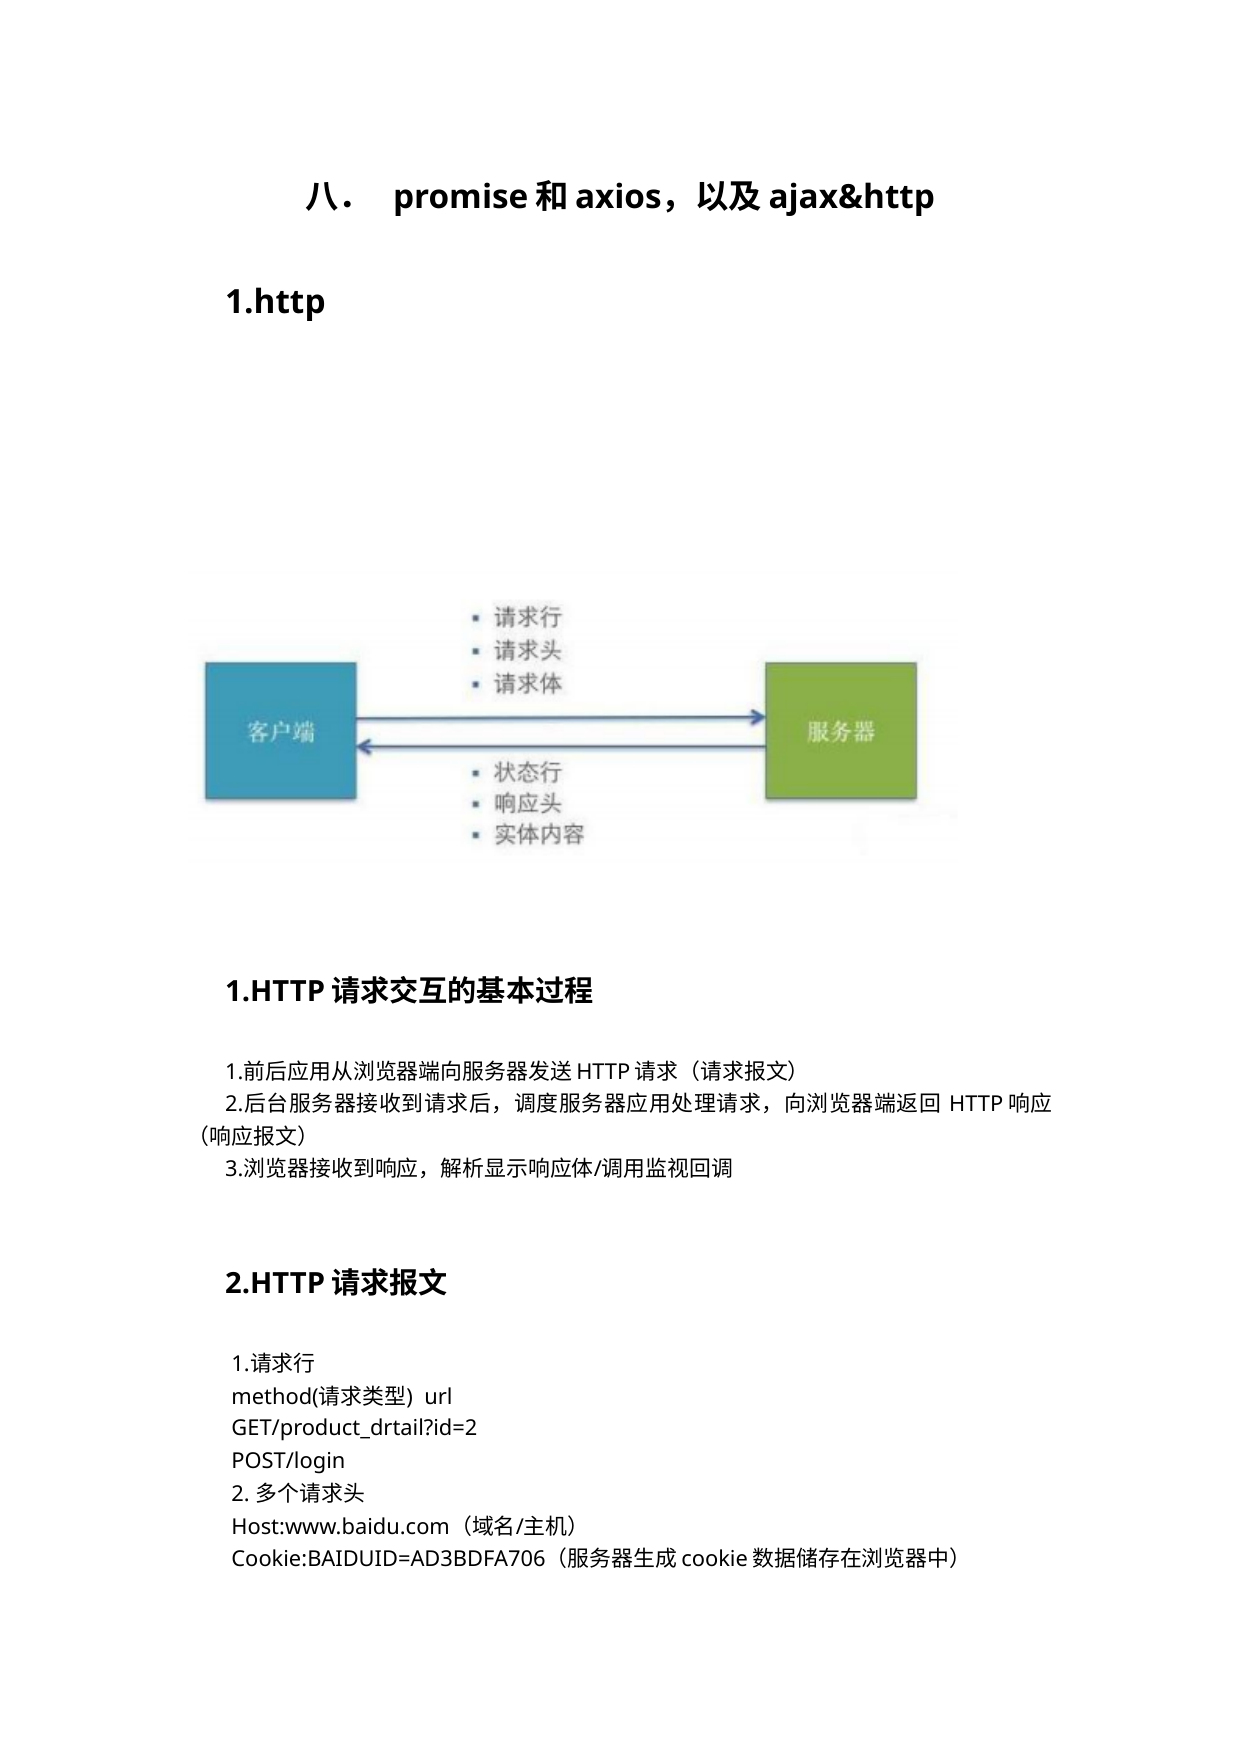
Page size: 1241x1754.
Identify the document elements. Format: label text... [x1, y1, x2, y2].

text Host:www.baidu.com（域名/主机） [187, 1508, 1053, 1541]
text 1.请求行 [187, 1346, 1053, 1378]
text 2.HTTP请求报文 [225, 1248, 1053, 1313]
text 3.浏览器接收到响应，解析显示响应体/调用监视回调 [187, 1151, 1053, 1183]
text Cookie:BAIDUID=AD3BDFA706（服务器生成cookie数据储存在浏览器中） [187, 1541, 1053, 1573]
text 2.后台服务器接收到请求后，调度服务器应用处理请求，向浏览器端返回HTTP响应（响应报文） [187, 1086, 1053, 1151]
subtitle promise和axios，以及ajax&http [187, 162, 1053, 227]
text GET/product_drtail?id=2 [187, 1411, 1053, 1443]
text POST/login [187, 1443, 1053, 1476]
text 1.前后应用从浏览器端向服务器发送HTTP请求（请求报文） [187, 1053, 1053, 1086]
text method(请求类型) url [187, 1378, 1053, 1411]
picture [187, 570, 958, 873]
text 2. 多个请求头 [187, 1476, 1053, 1508]
text 1.HTTP请求交互的基本过程 [225, 956, 1053, 1021]
